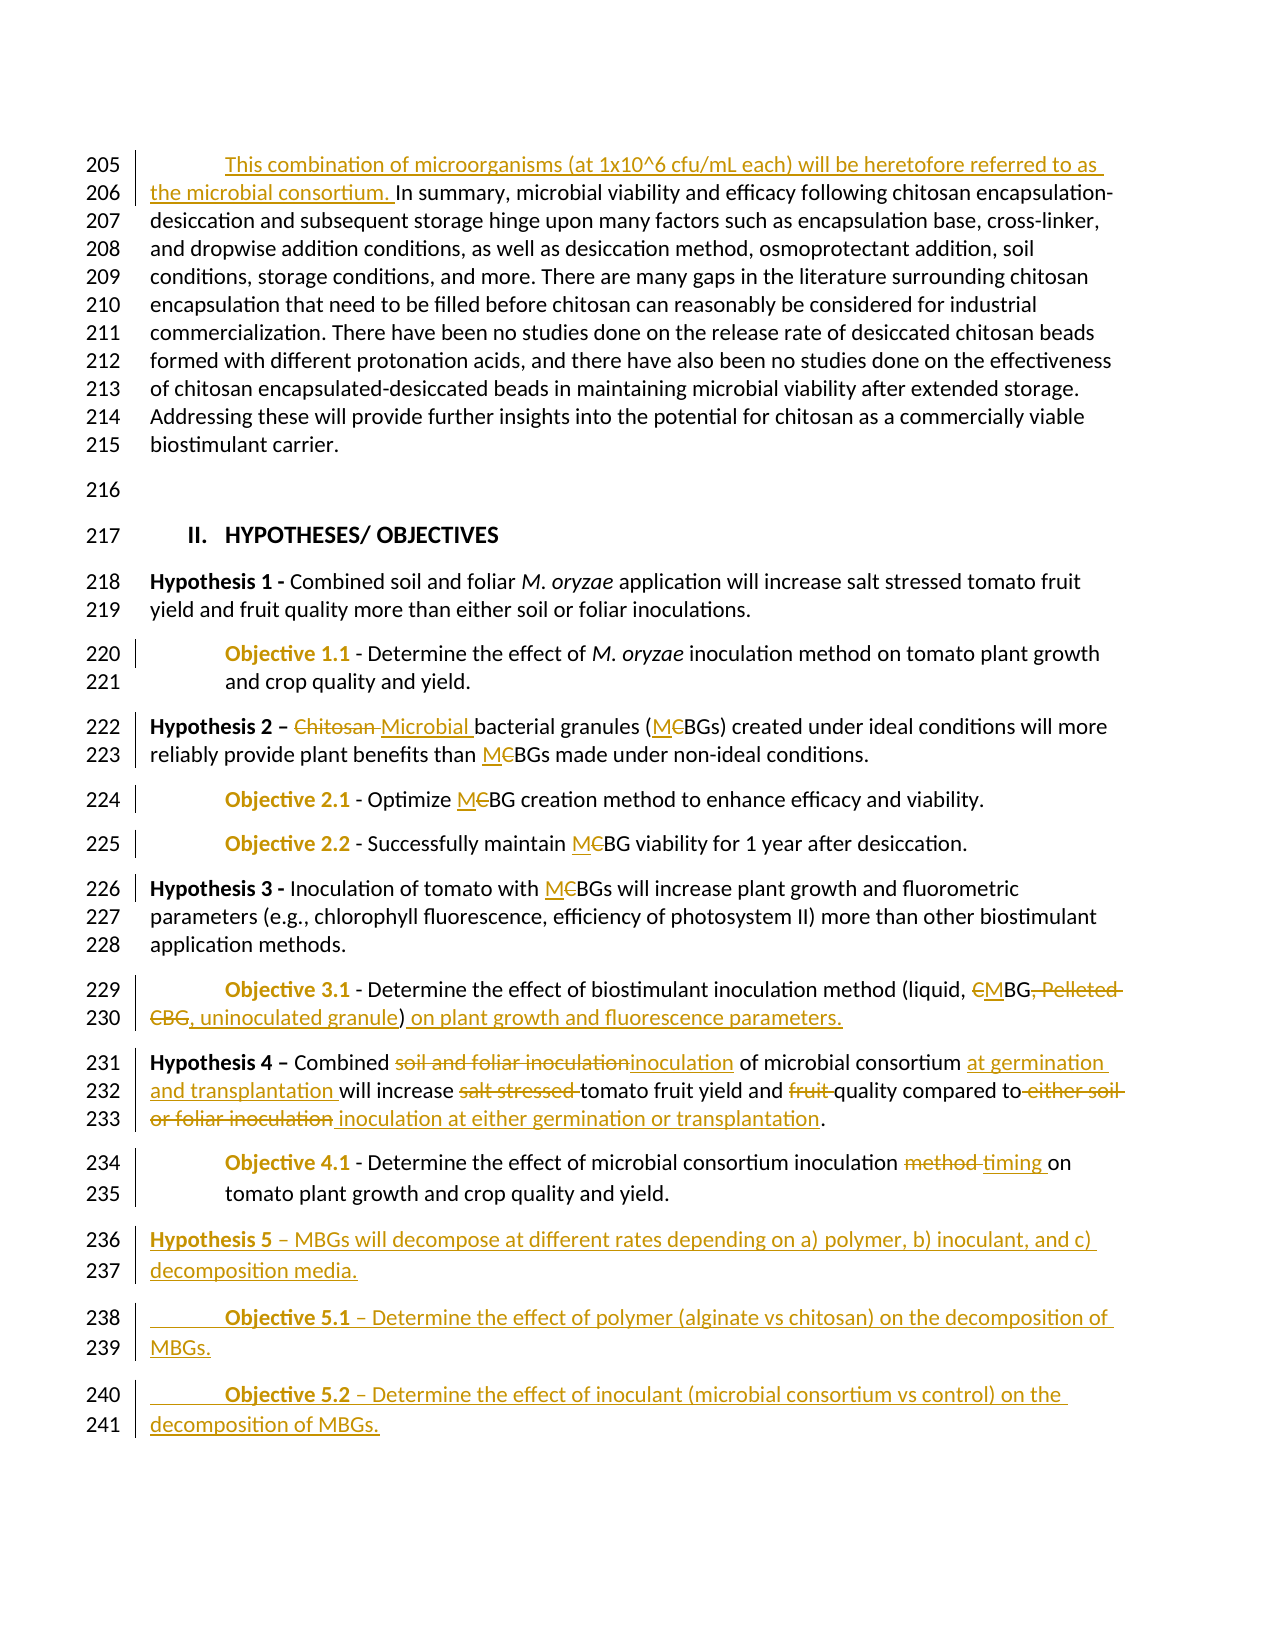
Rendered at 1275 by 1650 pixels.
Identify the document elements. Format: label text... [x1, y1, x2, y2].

text Hypothesis 2 – bacterial granules (BGs) created under ideal conditions will more reliably provide plant benefits than BGs made under non-ideal conditions. [150, 712, 1125, 768]
text Objective 4.1 - Determine the effect of microbial consortium inoculation on tomato plant growth and crop quality and yield. [225, 1148, 1125, 1207]
text Objective 2.2 - Successfully maintain BG viability for 1 year after desiccation. [150, 829, 1125, 858]
text Hypothesis 3 - Inoculation of tomato with BGs will increase plant growth and fluorometric parameters (e.g., chlorophyll fluorescence, efficiency of photosystem II) more than other biostimulant application methods. [150, 874, 1125, 958]
text Objective 3.1 - Determine the effect of biostimulant inoculation method (liquid, BG) [150, 975, 1125, 1031]
text Hypothesis 4 – Combined of microbial consortium will increase tomato fruit yield and quality compared to. [150, 1048, 1125, 1132]
text Objective 2.1 - Optimize BG creation method to enhance efficacy and viability. [150, 785, 1125, 813]
text In summary, microbial viability and efficacy following chitosan encapsulation-desiccation and subsequent storage hinge upon many factors such as encapsulation base, cross-linker, and dropwise addition conditions, as well as desiccation method, osmoprotectant addition, soil conditions, storage conditions, and more. There are many gaps in the literature surrounding chitosan encapsulation that need to be filled before chitosan can reasonably be considered for industrial commercialization. There have been no studies done on the release rate of desiccated chitosan beads formed with different protonation acids, and there have also been no studies done on the effectiveness of chitosan encapsulated-desiccated beads in maintaining microbial viability after extended storage. Addressing these will provide further insights into the potential for chitosan as a commercially viable biostimulant carrier. [150, 150, 1125, 458]
text Hypothesis 1 - Combined soil and foliar M. oryzae application will increase salt stressed tomato fruit yield and fruit quality more than either soil or foliar inoculations. [150, 567, 1125, 623]
list HYPOTHESES/ OBJECTIVES [187, 519, 1125, 550]
text Objective 1.1 - Determine the effect of M. oryzae inoculation method on tomato plant growth and crop quality and yield. [225, 639, 1125, 696]
